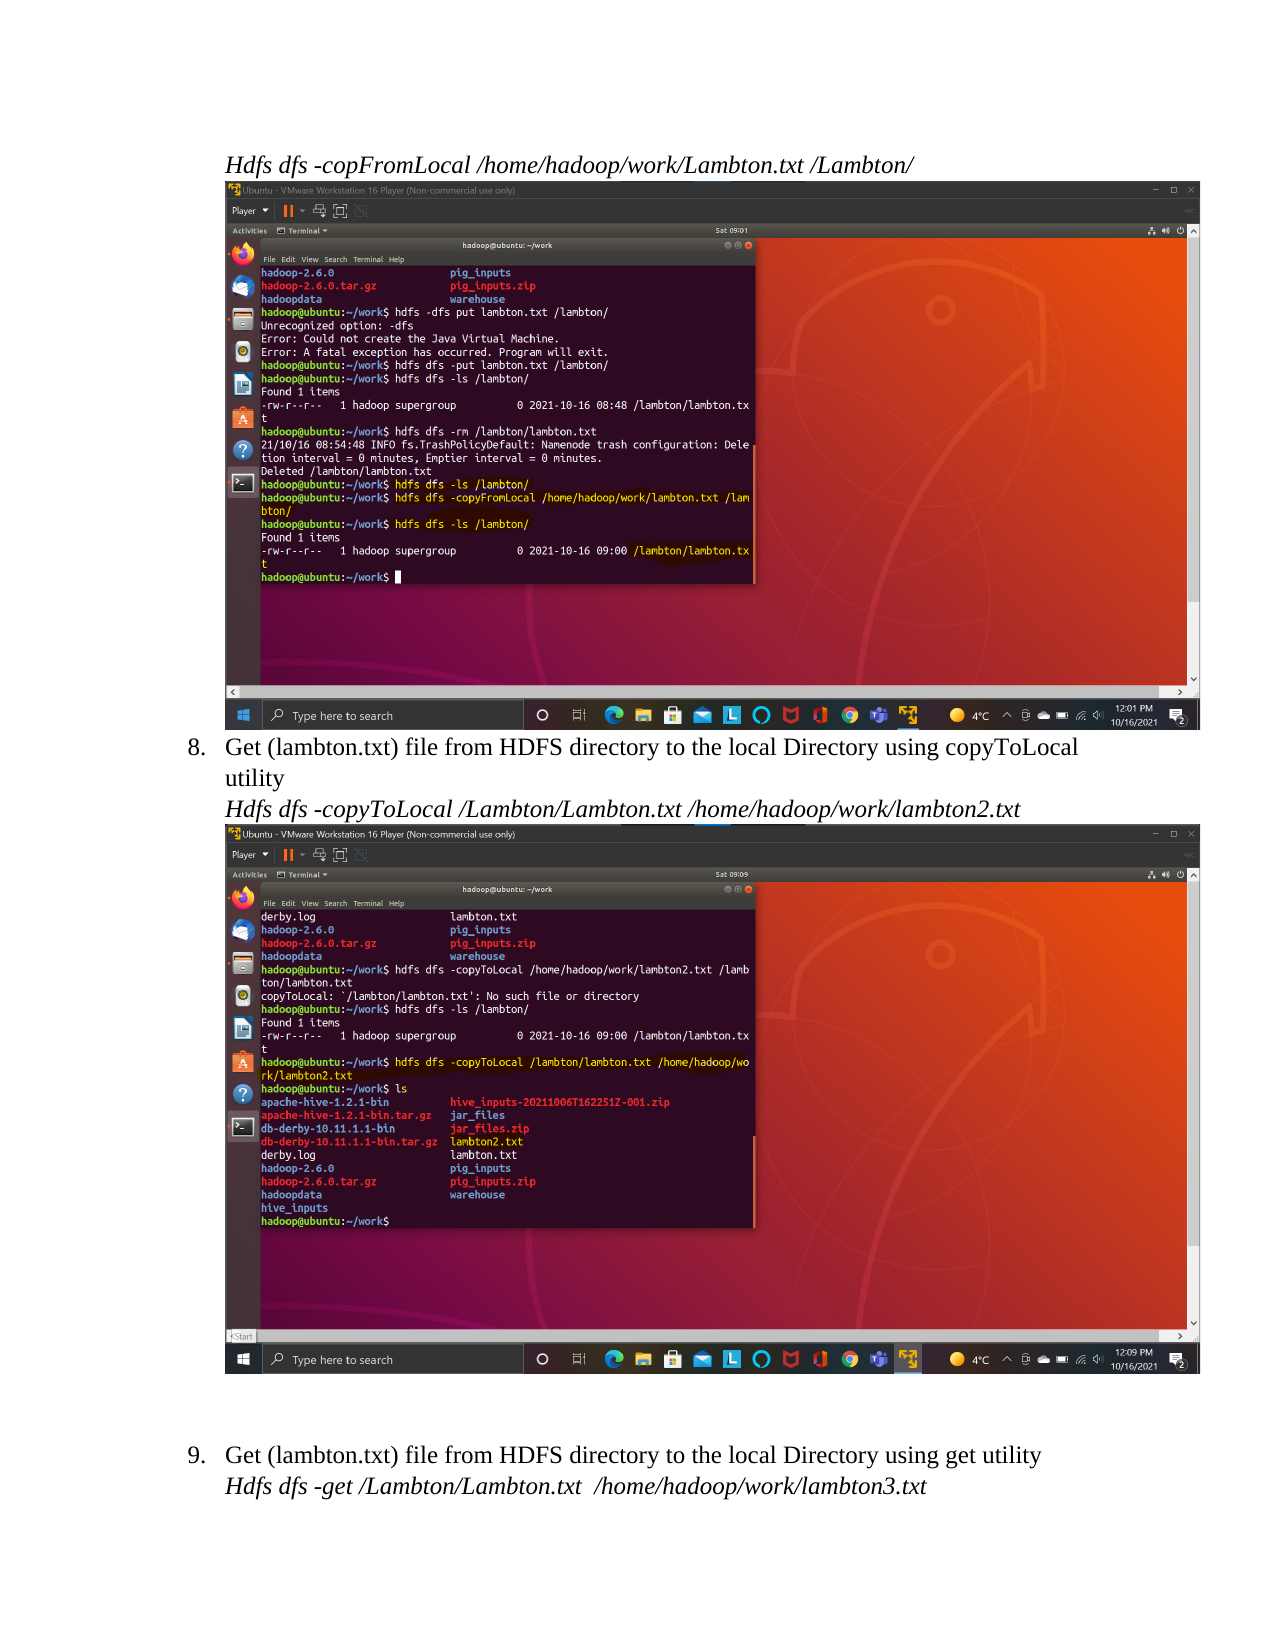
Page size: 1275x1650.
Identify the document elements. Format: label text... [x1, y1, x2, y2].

list Hdfs dfs -copyToLocal /Lambton/Lambton.txt /home/hadoop/work/lambton2.txt [225, 794, 1125, 822]
list Hdfs dfs -copFromLocal /home/hadoop/work/Lambton.txt /Lambton/ [225, 150, 1125, 179]
list Hdfs dfs -get /Lambton/Lambton.txt /home/hadoop/work/lambton3.txt [225, 1471, 1125, 1499]
list Get (lambton.txt) file from HDFS directory to the local Directory using get utility [187, 1440, 1125, 1468]
picture [225, 181, 1200, 730]
picture [225, 824, 1200, 1374]
list Get (lambton.txt) file from HDFS directory to the local Directory using copyToLocal utility [187, 732, 1125, 791]
